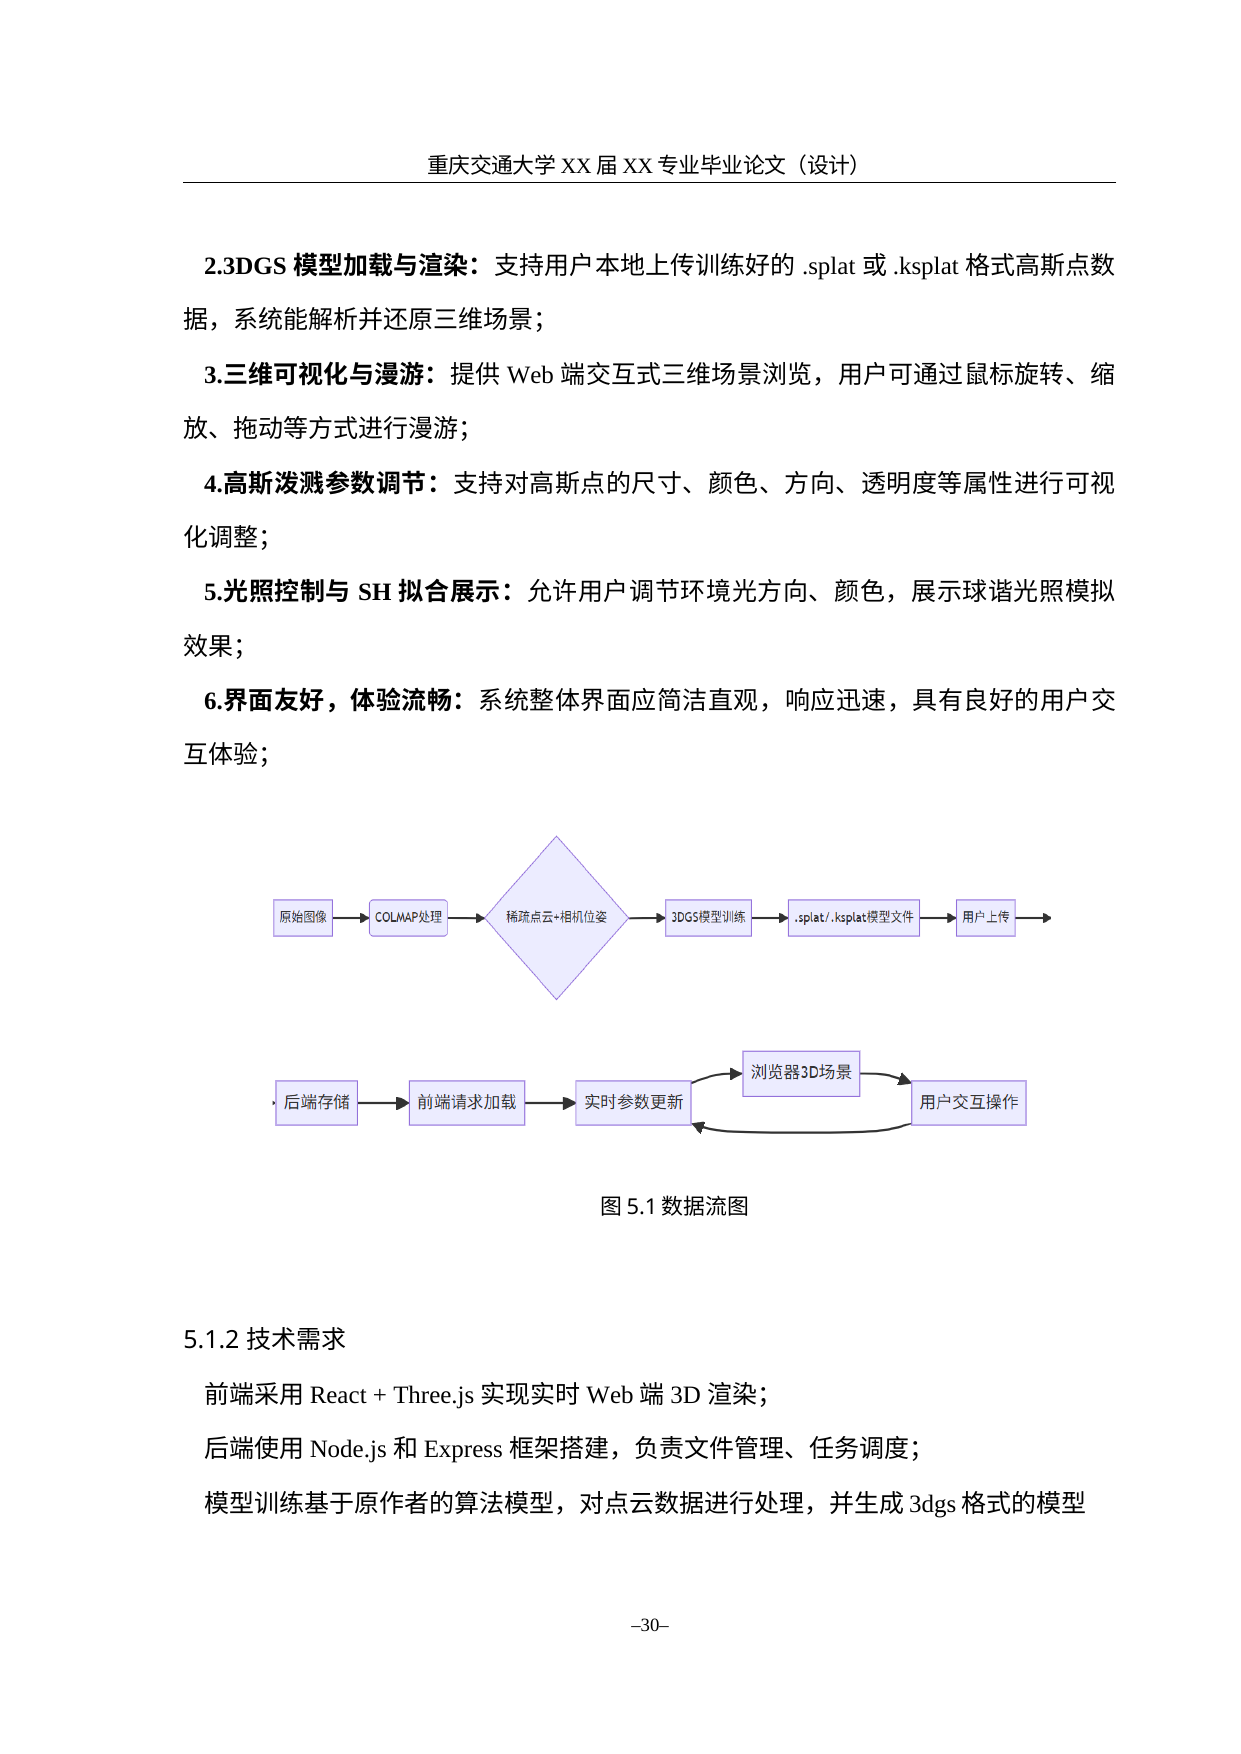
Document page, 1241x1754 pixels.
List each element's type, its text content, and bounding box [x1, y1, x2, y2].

text 5.光照控制与 SH 拟合展示：允许用户调节环境光方向、颜色，展示球谐光照模拟效果； [183, 572, 1116, 662]
text 模型训练基于原作者的算法模型，对点云数据进行处理，并生成3dgs格式的模型 [183, 1483, 1116, 1519]
text 2.3DGS 模型加载与渲染：支持用户本地上传训练好的 .splat 或 .ksplat 格式高斯点数据，系统能解析并还原三维场景； [183, 246, 1116, 336]
text 图5.1数据流图 [183, 1189, 1116, 1221]
text 4.高斯泼溅参数调节：支持对高斯点的尺寸、颜色、方向、透明度等属性进行可视化调整； [183, 463, 1116, 554]
picture [272, 1021, 1048, 1175]
text 前端采用 React + Three.js 实现实时 Web 端 3D 渲染； [183, 1374, 1116, 1411]
text 6.界面友好，体验流畅：系统整体界面应简洁直观，响应迅速，具有良好的用户交互体验； [183, 681, 1116, 771]
subtitle 5.1.2 技术需求 [183, 1320, 1116, 1356]
text 后端使用 Node.js 和 Express 框架搭建，负责文件管理、任务调度； [183, 1429, 1116, 1465]
text 3.三维可视化与漫游：提供 Web 端交互式三维场景浏览，用户可通过鼠标旋转、缩放、拖动等方式进行漫游； [183, 354, 1116, 445]
picture [269, 789, 1051, 1007]
